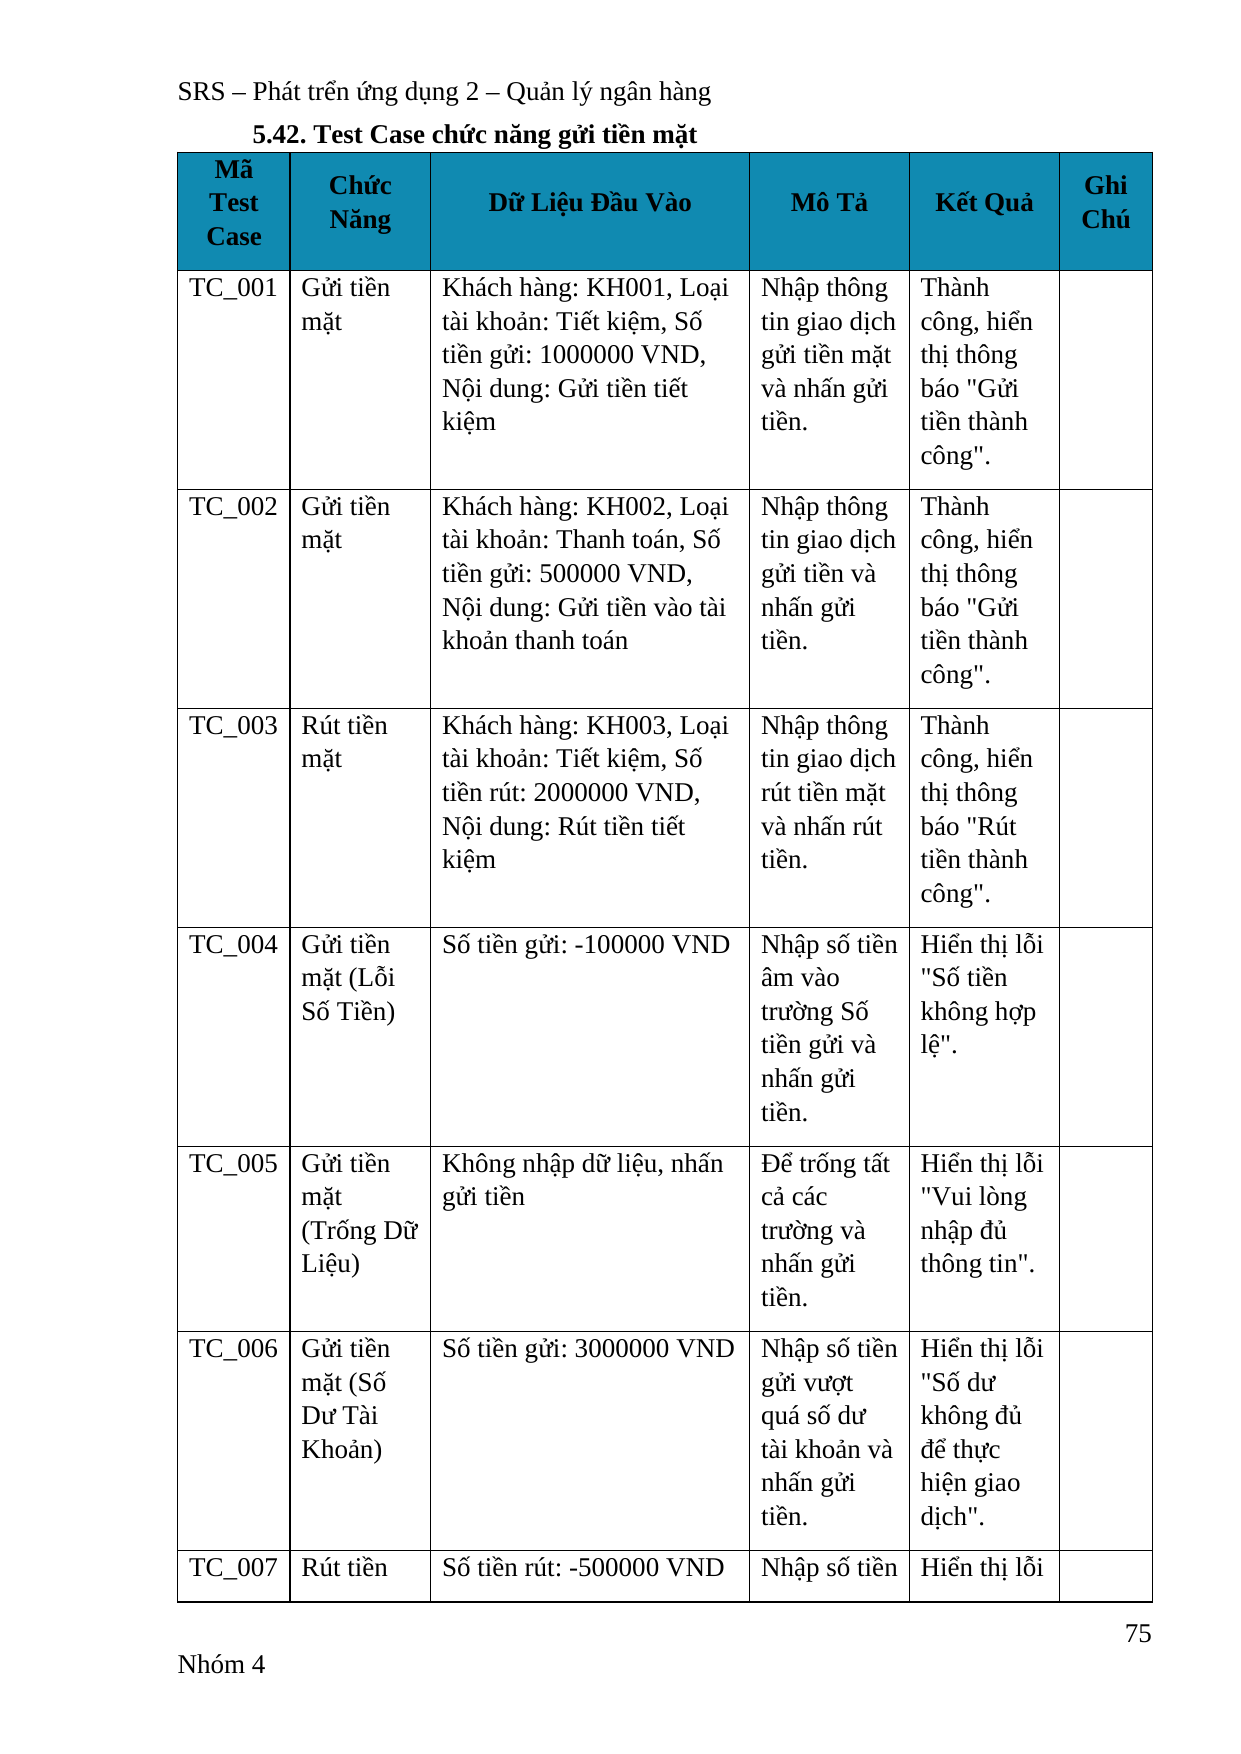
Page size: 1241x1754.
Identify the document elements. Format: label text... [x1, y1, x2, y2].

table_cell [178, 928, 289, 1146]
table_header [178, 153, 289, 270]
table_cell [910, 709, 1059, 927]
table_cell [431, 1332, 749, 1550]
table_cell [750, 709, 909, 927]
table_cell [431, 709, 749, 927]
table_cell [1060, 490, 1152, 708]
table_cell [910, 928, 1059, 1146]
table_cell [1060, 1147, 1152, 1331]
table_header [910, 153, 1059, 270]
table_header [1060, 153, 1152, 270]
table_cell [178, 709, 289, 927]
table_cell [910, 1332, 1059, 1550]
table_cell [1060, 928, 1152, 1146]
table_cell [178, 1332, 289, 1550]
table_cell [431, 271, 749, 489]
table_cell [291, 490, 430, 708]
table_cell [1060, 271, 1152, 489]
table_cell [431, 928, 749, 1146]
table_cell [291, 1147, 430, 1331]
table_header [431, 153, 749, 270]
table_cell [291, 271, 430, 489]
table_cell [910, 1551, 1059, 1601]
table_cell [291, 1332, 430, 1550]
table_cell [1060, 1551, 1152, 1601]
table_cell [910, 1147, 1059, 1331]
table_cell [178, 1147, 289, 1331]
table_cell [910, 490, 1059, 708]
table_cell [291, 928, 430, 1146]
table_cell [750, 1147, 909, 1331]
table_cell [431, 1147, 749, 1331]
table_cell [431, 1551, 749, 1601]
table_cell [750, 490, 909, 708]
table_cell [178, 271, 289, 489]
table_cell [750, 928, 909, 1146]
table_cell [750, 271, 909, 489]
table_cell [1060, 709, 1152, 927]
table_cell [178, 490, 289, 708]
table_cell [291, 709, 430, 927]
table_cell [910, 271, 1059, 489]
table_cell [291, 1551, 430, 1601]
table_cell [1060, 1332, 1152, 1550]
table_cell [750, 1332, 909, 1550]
subtitle Test Case chức năng gửi tiền mặt [252, 118, 1152, 149]
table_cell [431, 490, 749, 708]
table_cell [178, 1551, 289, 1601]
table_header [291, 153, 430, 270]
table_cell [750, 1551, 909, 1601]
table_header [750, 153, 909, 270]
